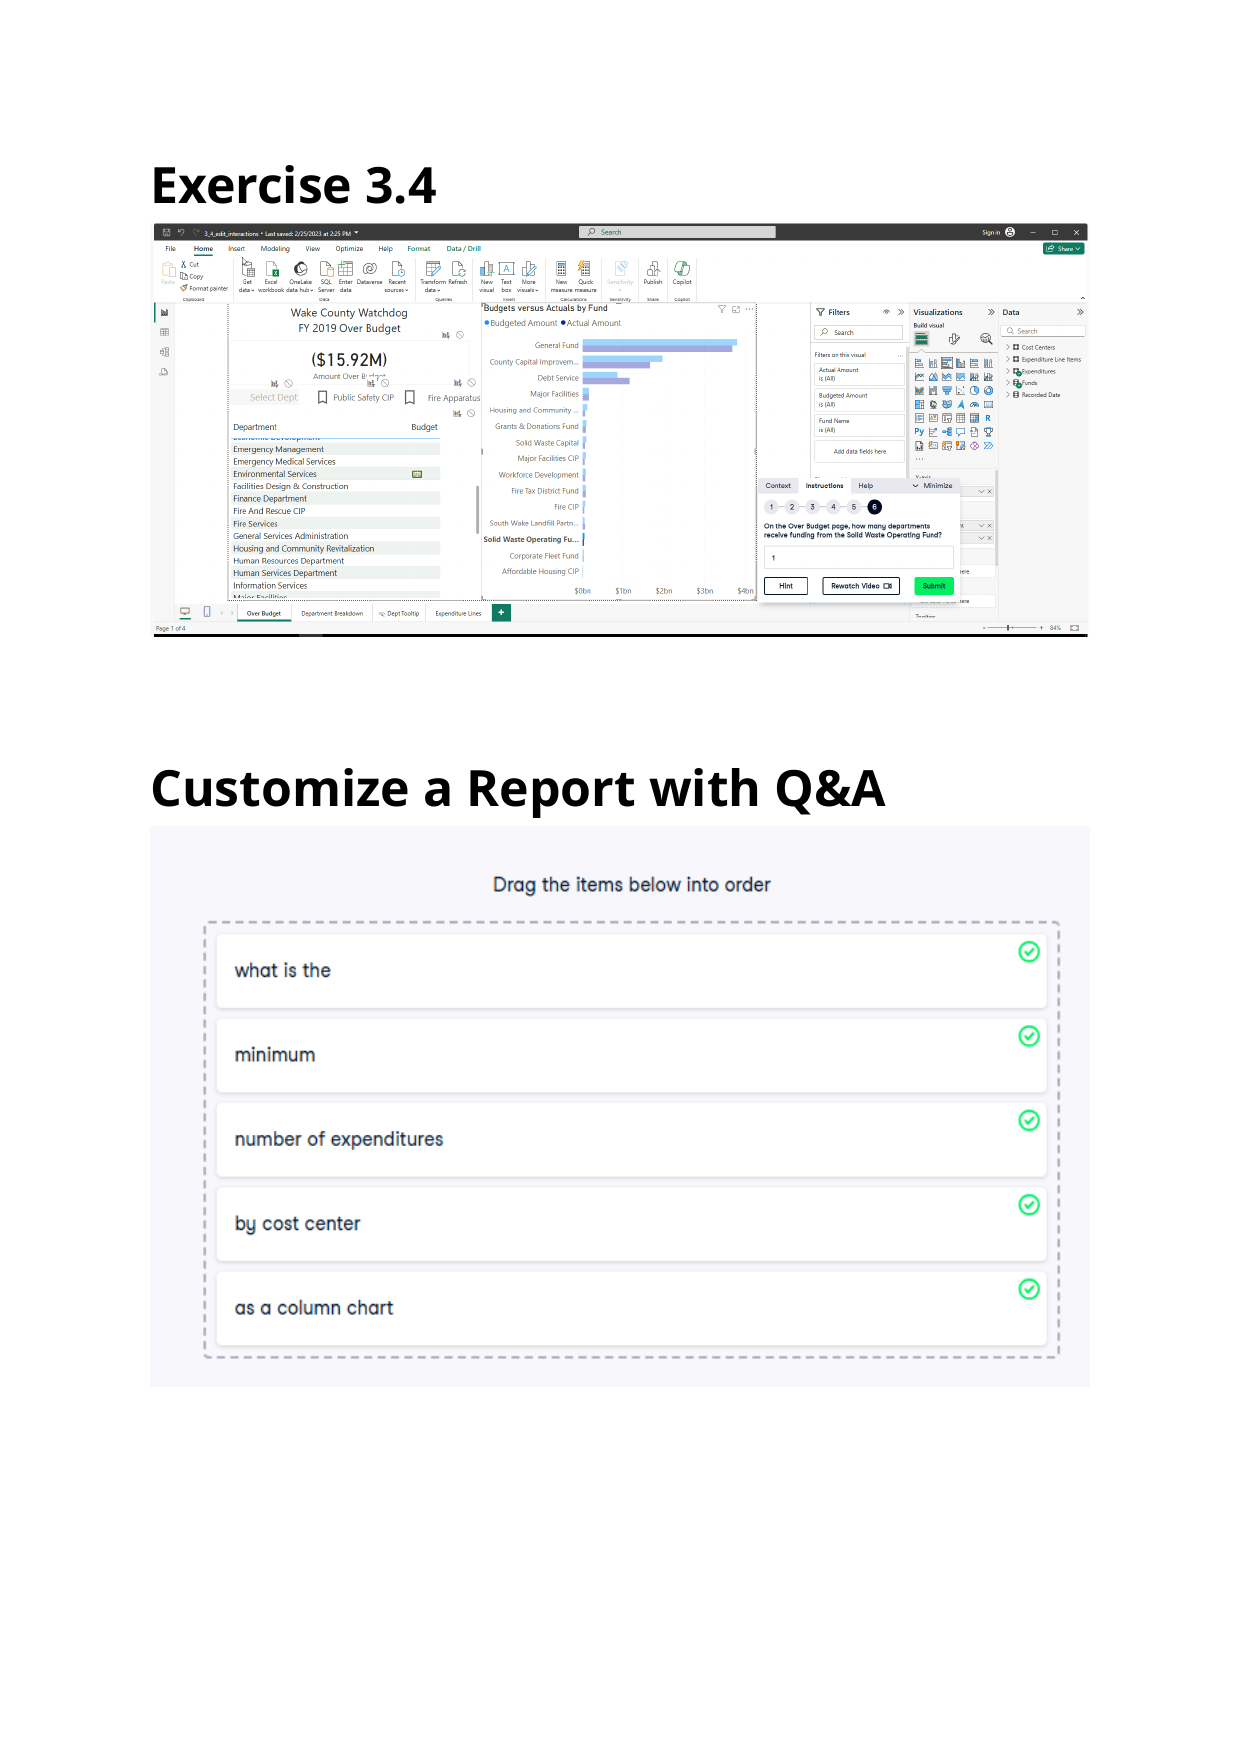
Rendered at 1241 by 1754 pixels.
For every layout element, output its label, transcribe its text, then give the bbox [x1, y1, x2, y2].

text Customize a Report with Q&A [150, 753, 1090, 826]
picture [150, 826, 1090, 1387]
picture [150, 223, 1089, 637]
